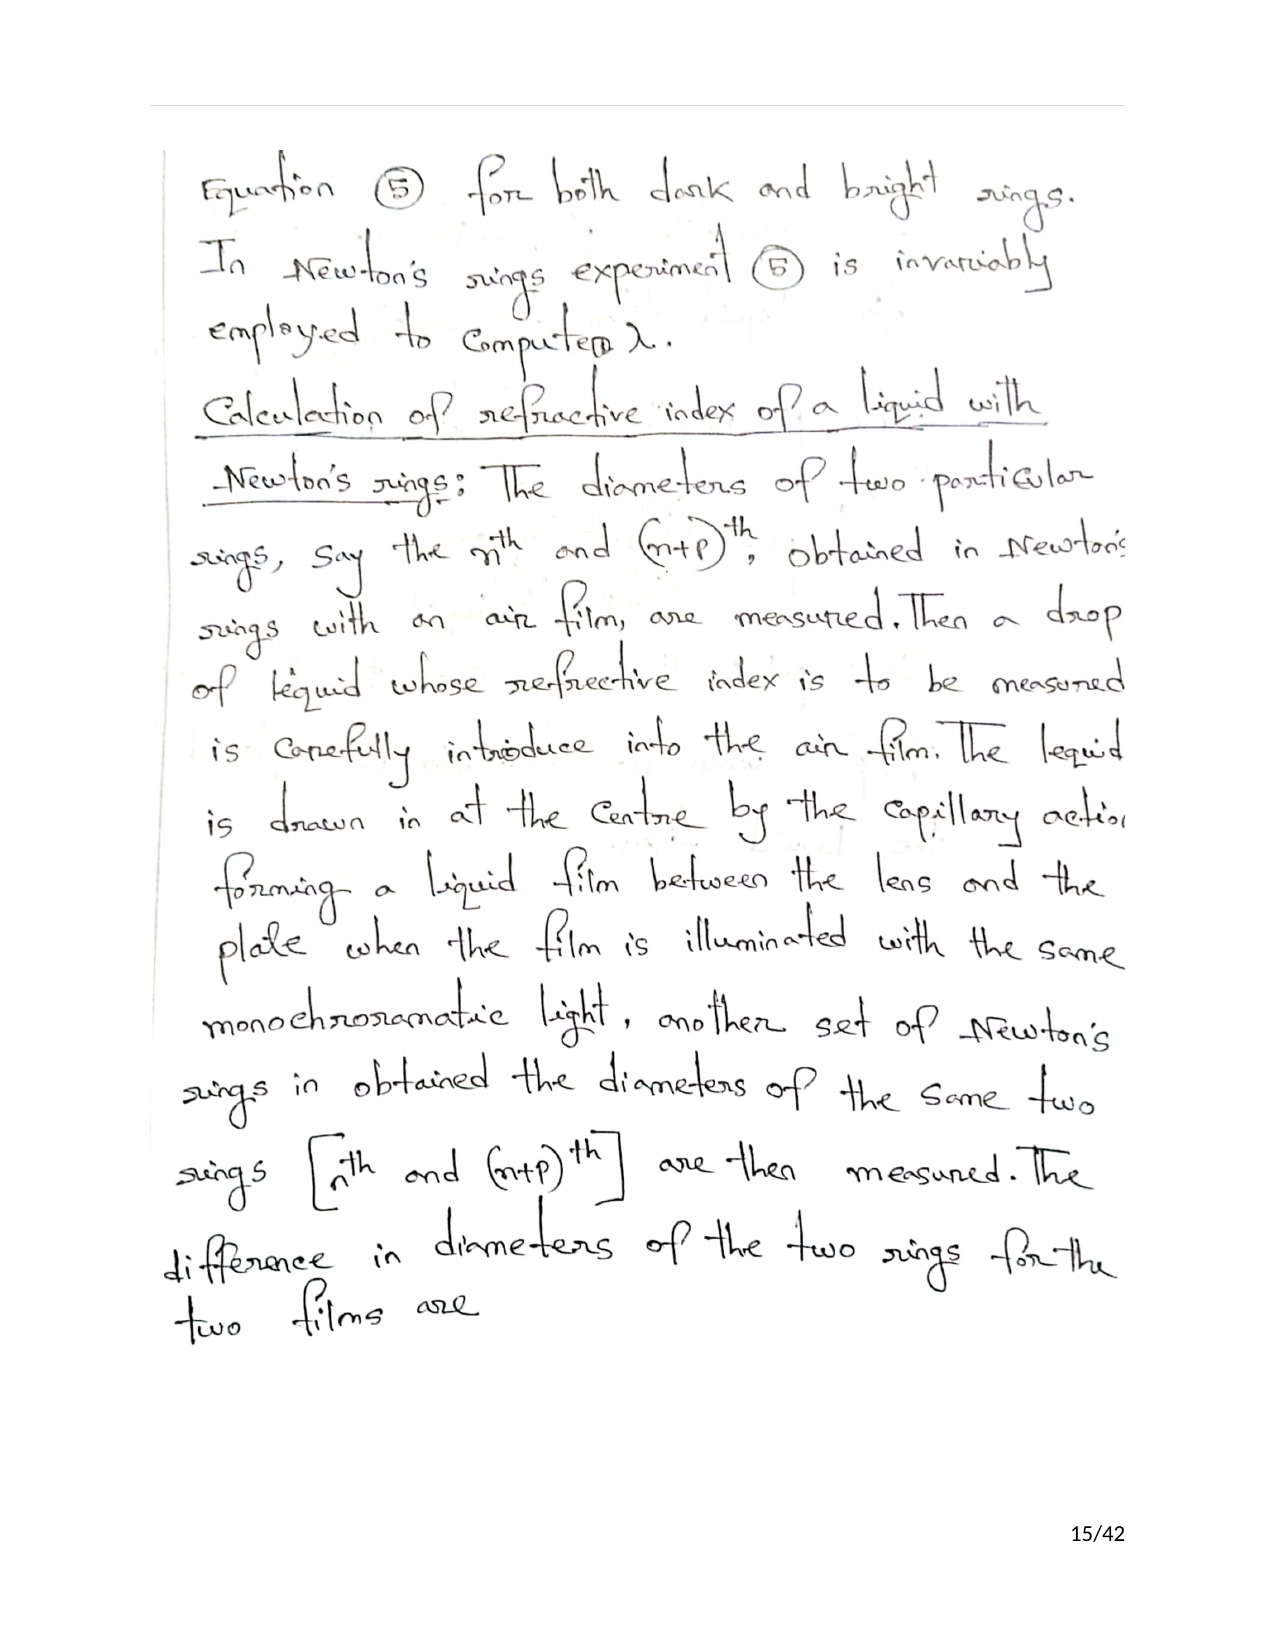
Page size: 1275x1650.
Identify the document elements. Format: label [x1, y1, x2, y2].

picture [150, 150, 1125, 1402]
